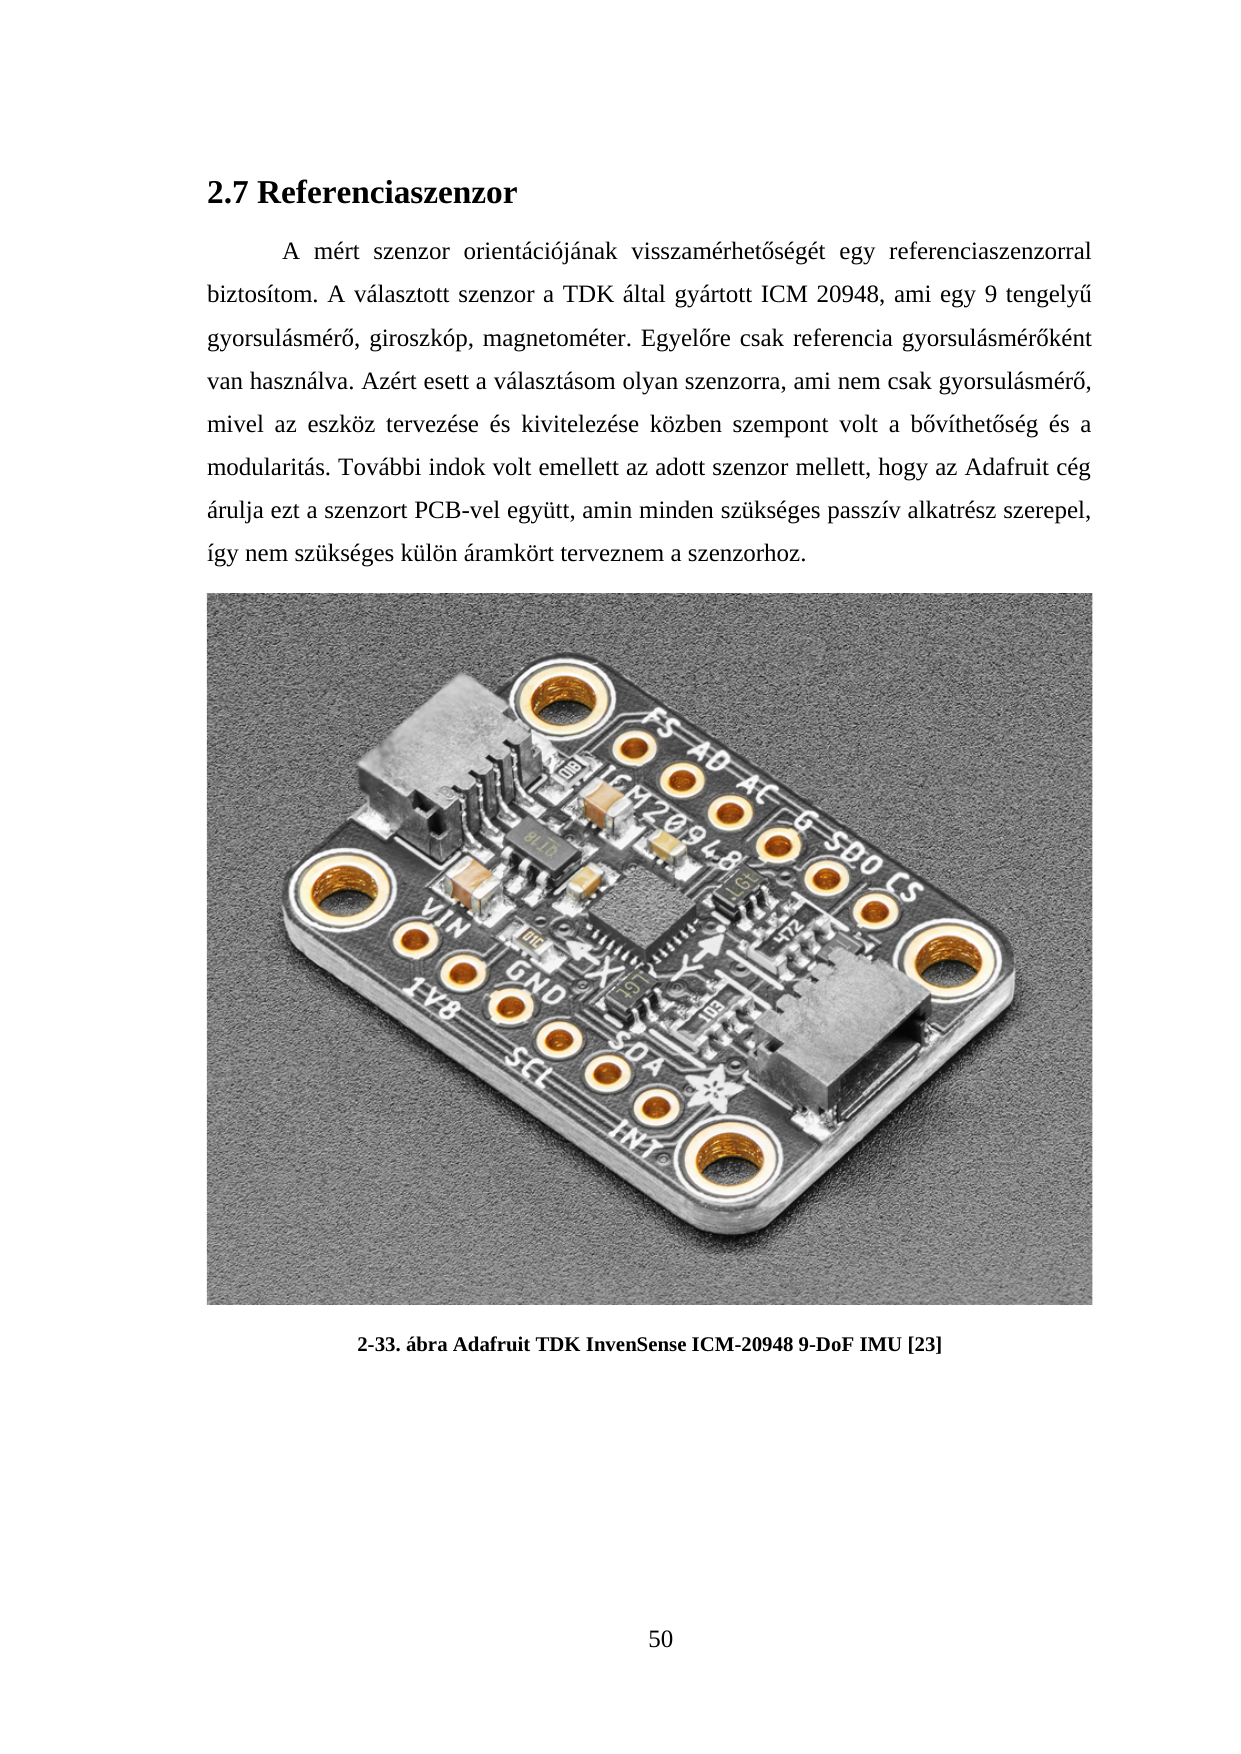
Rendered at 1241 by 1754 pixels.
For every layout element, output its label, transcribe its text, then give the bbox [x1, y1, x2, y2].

text A mért szenzor orientációjának visszamérhetőségét egy referenciaszenzorral biztosítom. A választott szenzor a TDK által gyártott ICM 20948, ami egy 9 tengelyű gyorsulásmérő, giroszkóp, magnetométer. Egyelőre csak referencia gyorsulásmérőként van használva. Azért esett a választásom olyan szenzorra, ami nem csak gyorsulásmérő, mivel az eszköz tervezése és kivitelezése közben szempont volt a bővíthetőség és a modularitás. További indok volt emellett az adott szenzor mellett, hogy az Adafruit cég árulja ezt a szenzort PCB-vel együtt, amin minden szükséges passzív alkatrész szerepel, így nem szükséges külön áramkört terveznem a szenzorhoz. [207, 236, 1092, 567]
subtitle Referenciaszenzor [207, 173, 1092, 211]
text 2-29. ábra Adafruit TDK InvenSense ICM-20948 9-DoF IMU [207, 1332, 1092, 1356]
picture [206, 593, 1093, 1305]
